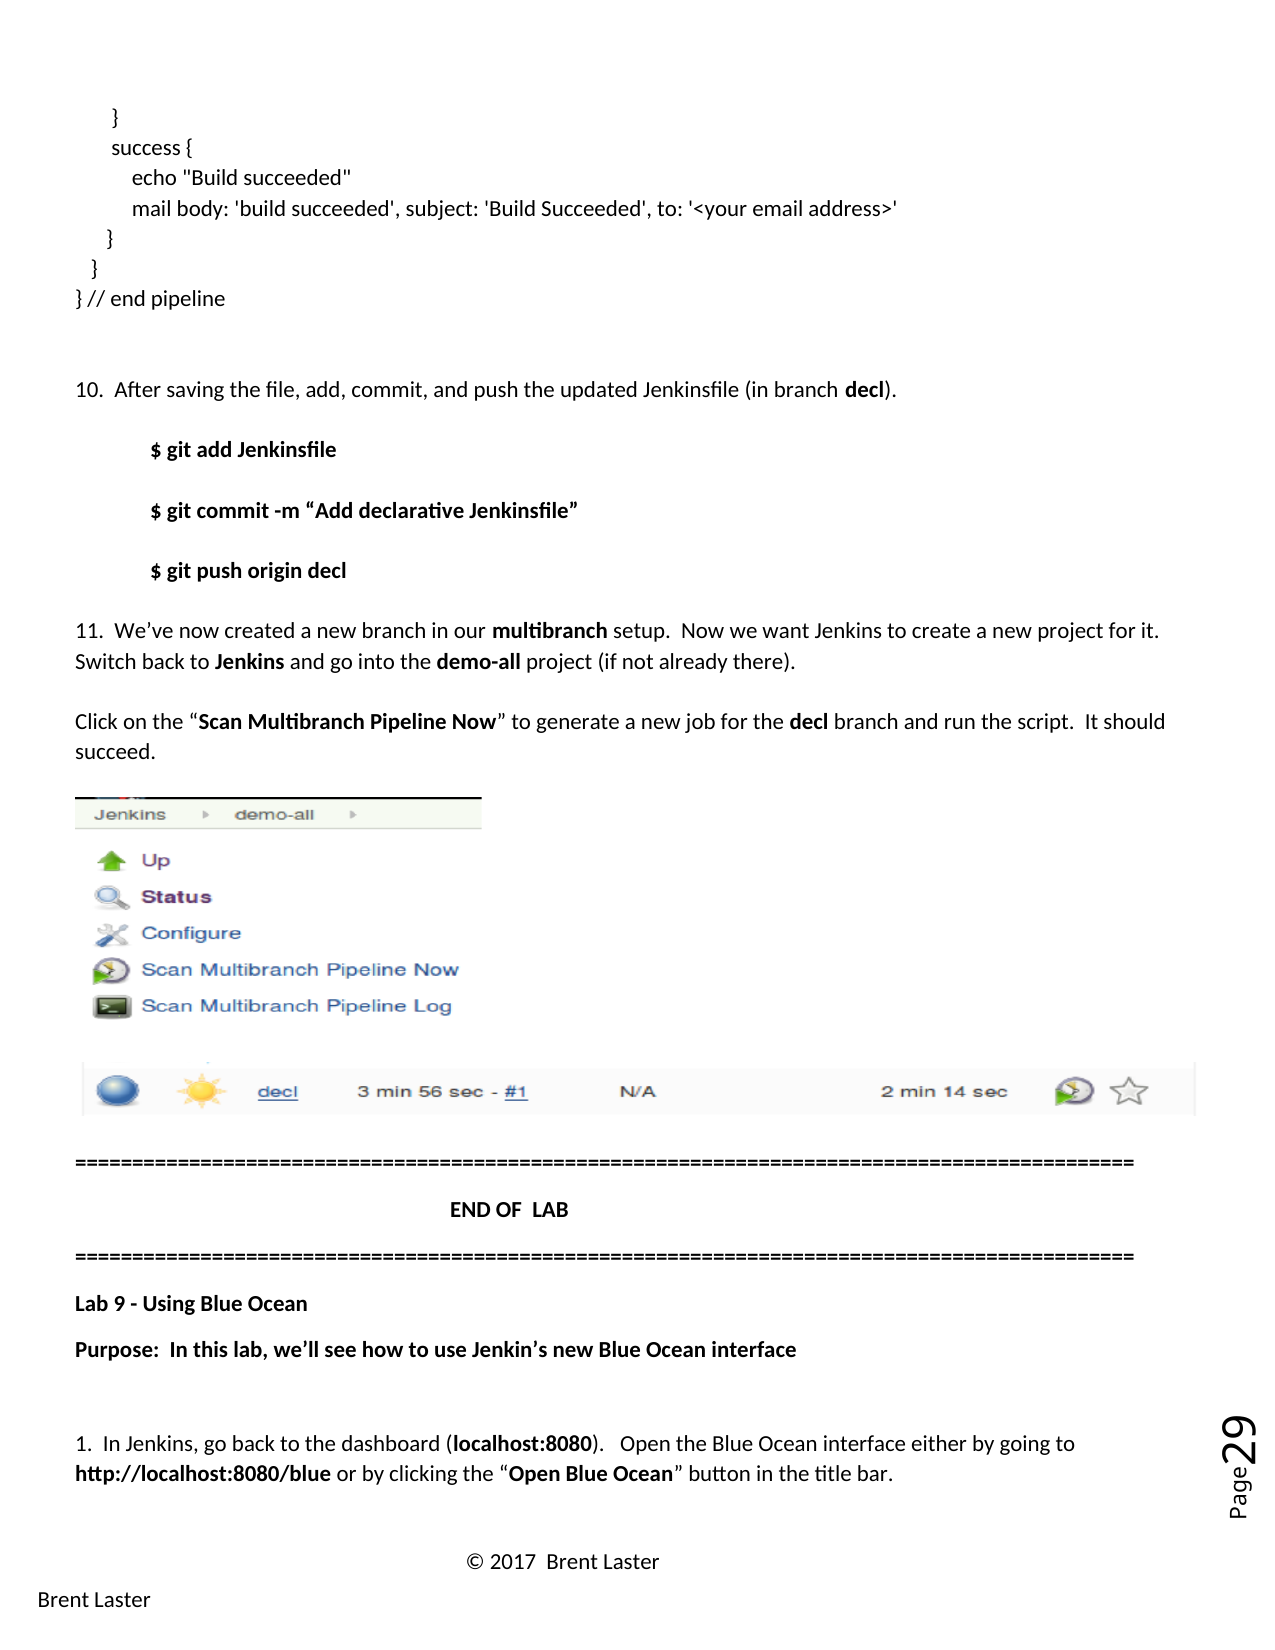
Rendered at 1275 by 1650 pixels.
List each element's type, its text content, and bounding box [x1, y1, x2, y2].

text } [75, 254, 1200, 282]
text $ git commit -m “Add declarative Jenkinsfile” [75, 496, 1200, 524]
text 10. After saving the file, add, commit, and push the updated Jenkinsfile (in branch decl). [75, 375, 1200, 403]
text success { [75, 133, 1200, 161]
text mail body: 'build succeeded', subject: 'Build Succeeded', to: '<your email address>' [75, 194, 1200, 222]
picture [75, 1062, 1200, 1116]
text 11. We’ve now created a new branch in our multibranch setup. Now we want Jenkins to create a new project for it. Switch back to Jenkins and go into the demo-all project (if not already there). [75, 617, 1200, 675]
picture [75, 797, 482, 1030]
text } // end pipeline [75, 284, 1200, 312]
text END OF LAB [75, 1195, 1200, 1223]
text echo "Build succeeded" [75, 163, 1200, 191]
text 1. In Jenkins, go back to the dashboard (localhost:8080). Open the Blue Ocean interface either by going to http://localhost:8080/blue or by clicking the “Open Blue Ocean” button in the title bar. [75, 1429, 1200, 1487]
text ============================================================================================= [75, 1242, 1200, 1270]
text } [75, 224, 1200, 252]
text $ git push origin decl [75, 556, 1200, 584]
text Purpose: In this lab, we’ll see how to use Jenkin’s new Blue Ocean interface [75, 1336, 1200, 1363]
text $ git add Jenkinsfile [75, 435, 1200, 463]
text Lab 9 - Using Blue Ocean [75, 1289, 1200, 1317]
text Click on the “Scan Multibranch Pipeline Now” to generate a new job for the decl branch and run the script. It should succeed. [75, 707, 1200, 765]
text ============================================================================================= [75, 1148, 1200, 1176]
text } [75, 103, 1200, 131]
